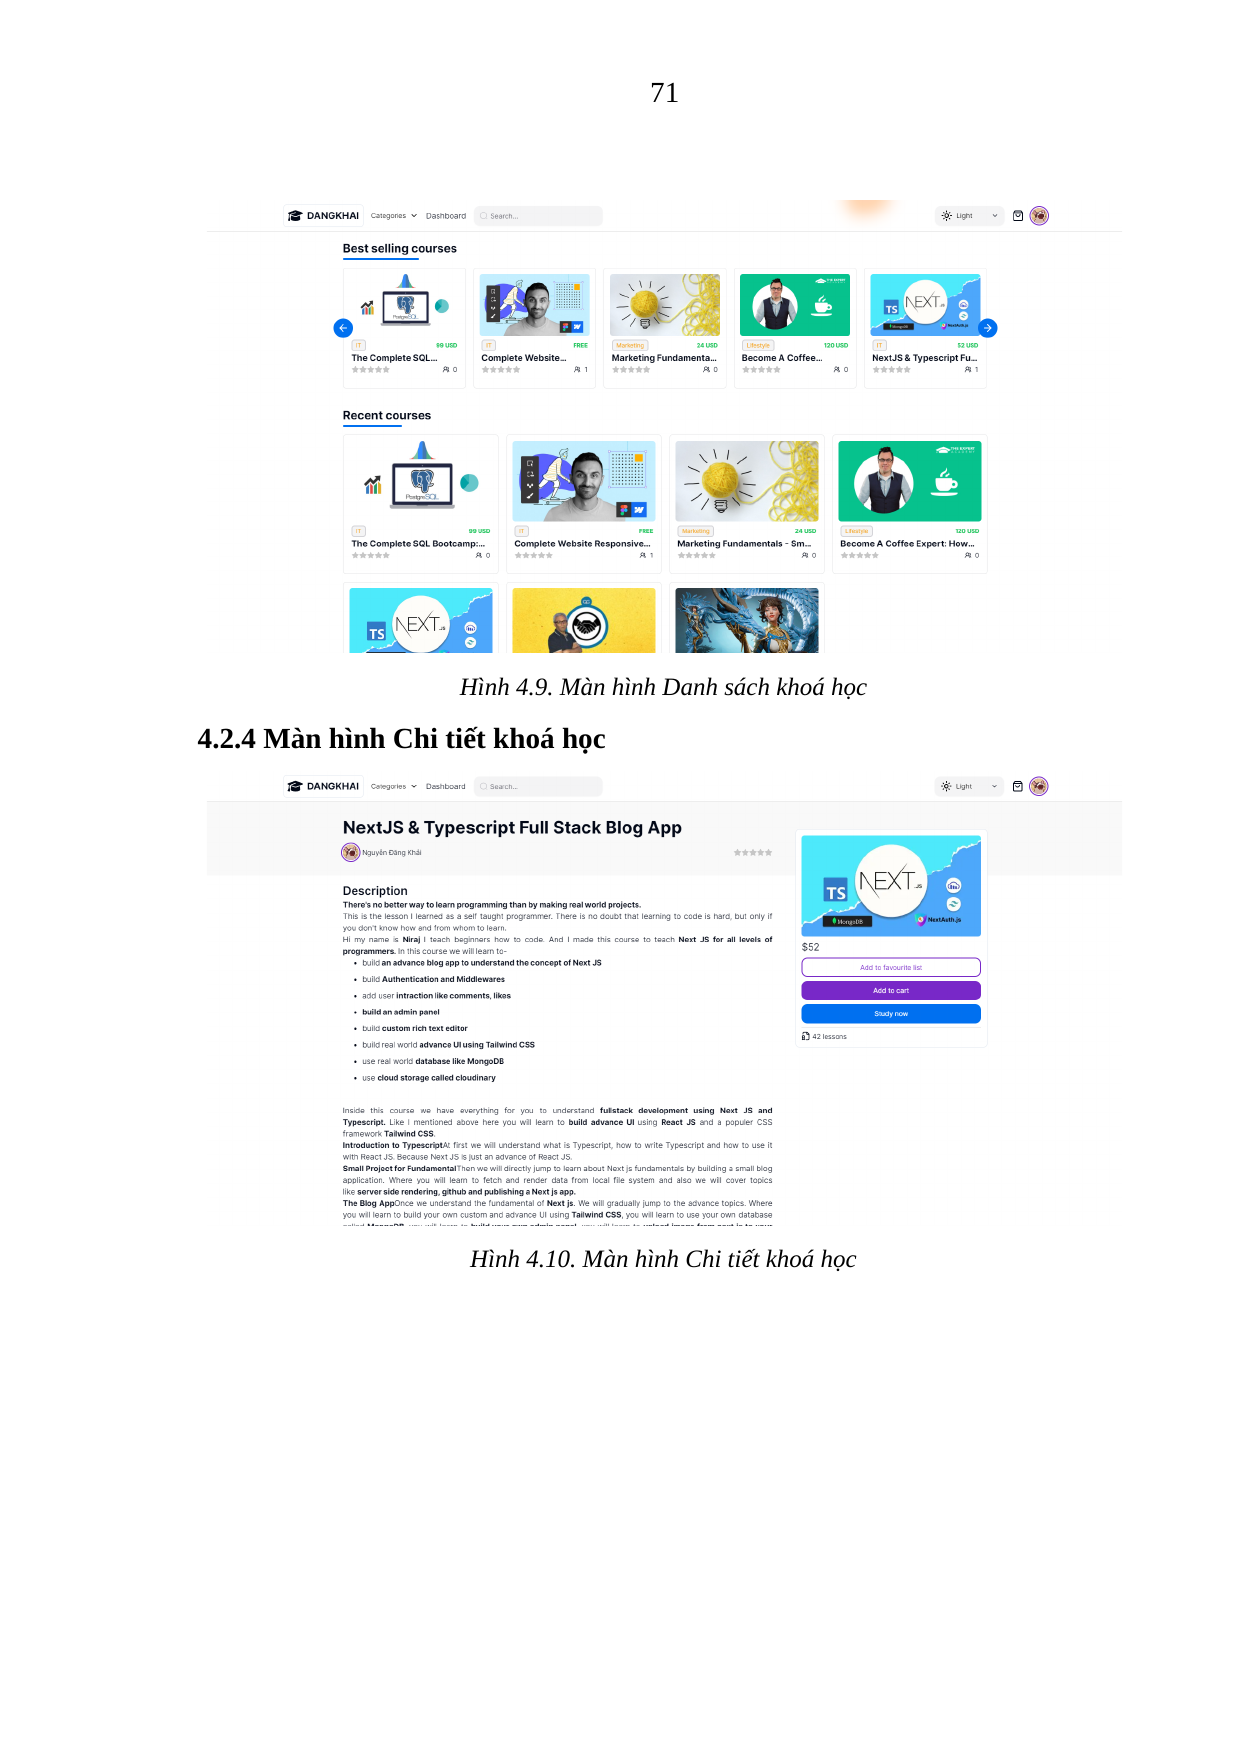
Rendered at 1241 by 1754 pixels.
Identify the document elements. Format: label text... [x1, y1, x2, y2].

picture [206, 200, 1123, 653]
picture [206, 771, 1123, 1226]
subtitle 4.2.4 Màn hình Chi tiết khoá học [197, 721, 1122, 755]
text Hình 4.9. Màn hình Danh sách khoá học [207, 672, 1122, 701]
text Hình 4.10. Màn hình Chi tiết khoá học [207, 1244, 1122, 1273]
